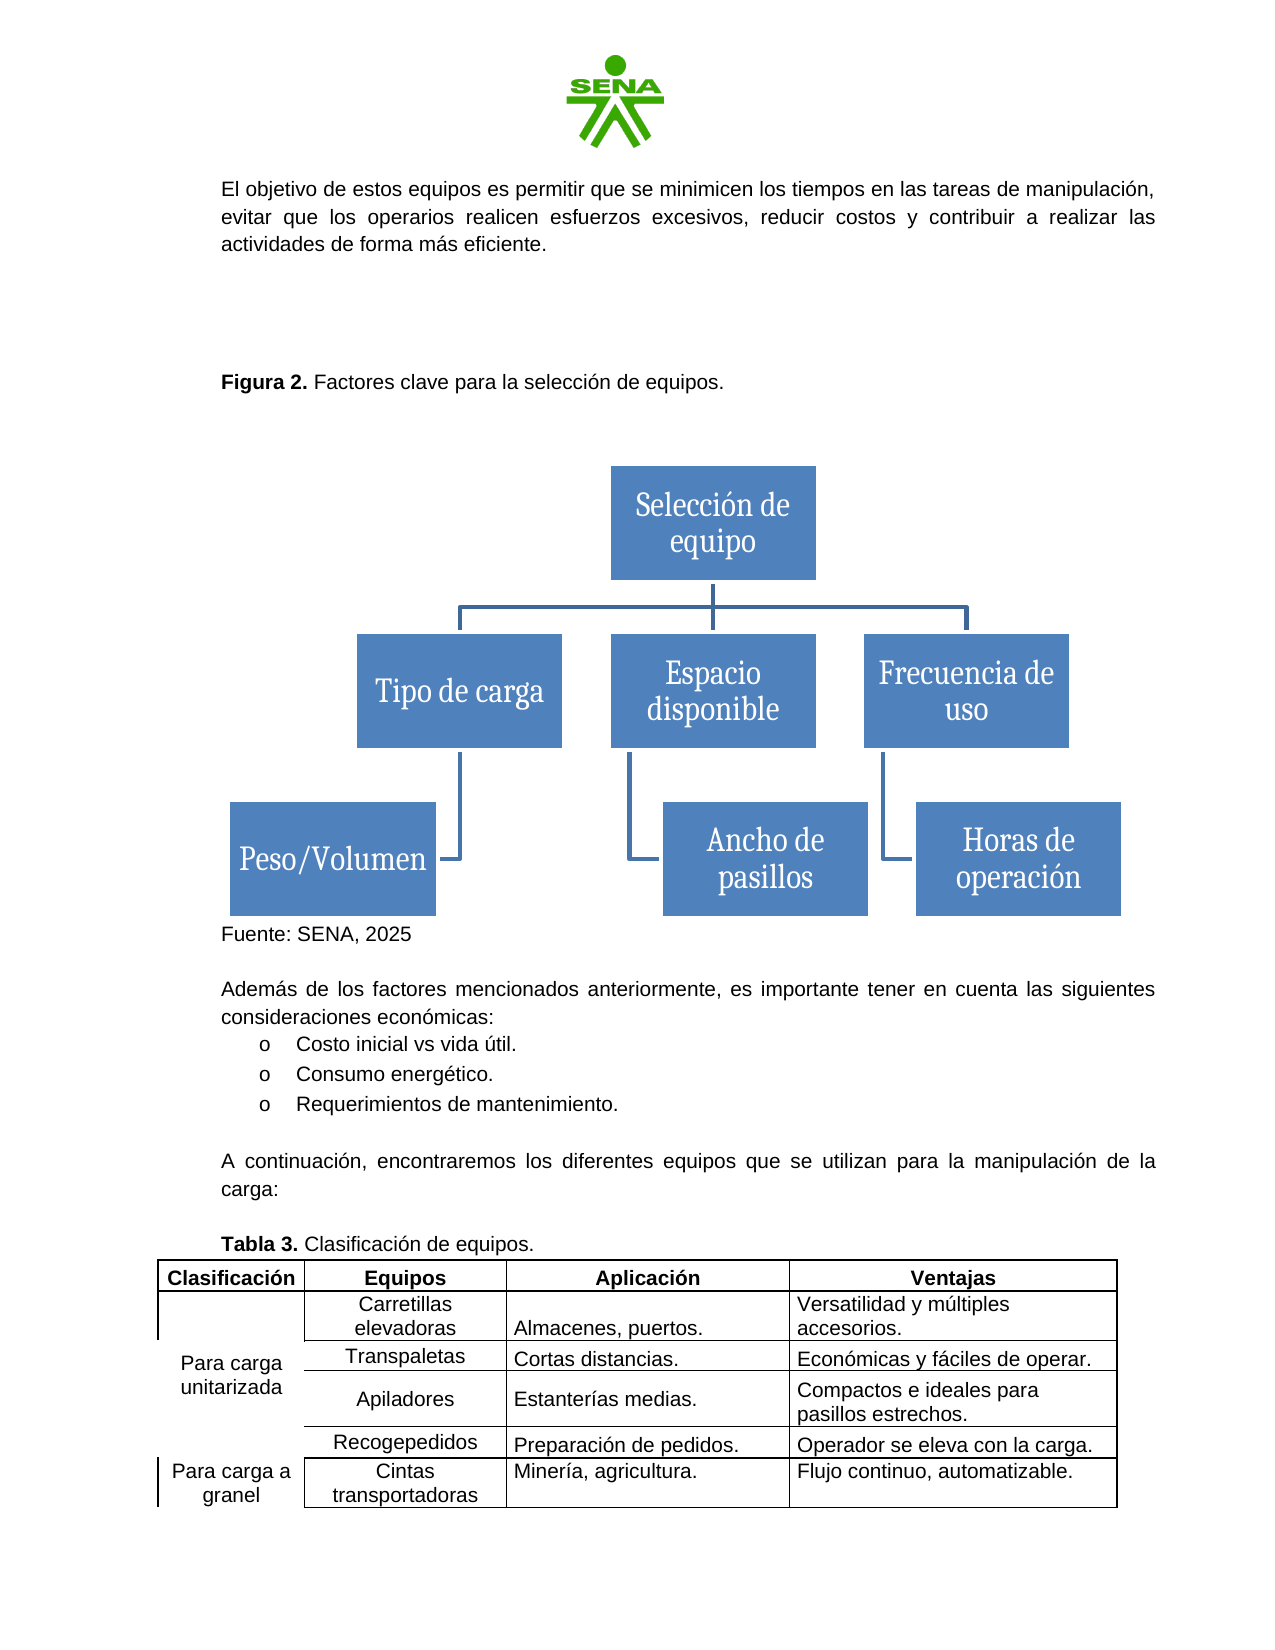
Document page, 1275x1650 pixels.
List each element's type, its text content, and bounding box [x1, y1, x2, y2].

table_cell Estanterías medias. [507, 1371, 789, 1426]
list Figura 2. Factores clave para la selección de equipos. [221, 370, 1157, 394]
table_cell Flujo continuo, automatizable. [790, 1459, 1116, 1507]
table_cell Preparación de pedidos. [507, 1427, 789, 1457]
table_header Ventajas [790, 1261, 1116, 1290]
list A continuación, encontraremos los diferentes equipos que se utilizan para la manipulación de la carga: [221, 1149, 1157, 1200]
table_cell Almacenes, puertos. [507, 1292, 789, 1340]
table_cell Minería, agricultura. [507, 1459, 789, 1507]
list Requerimientos de mantenimiento. [258, 1092, 1157, 1117]
table_cell Económicas y fáciles de operar. [790, 1341, 1116, 1370]
list Tabla 3. Clasificación de equipos. [221, 1231, 1157, 1255]
list El objetivo de estos equipos es permitir que se minimicen los tiempos en las tareas de manipulación, evitar que los operarios realicen esfuerzos excesivos, reducir costos y contribuir a realizar las actividades de forma más eficiente. [221, 177, 1157, 256]
table_cell Compactos e ideales para pasillos estrechos. [790, 1371, 1116, 1426]
table_cell Recogepedidos [304, 1427, 506, 1457]
list Además de los factores mencionados anteriormente, es importante tener en cuenta las siguientes consideraciones económicas: [221, 977, 1157, 1029]
table_cell Operador se eleva con la carga. [790, 1427, 1116, 1457]
table_cell Cortas distancias. [507, 1341, 789, 1370]
table_header Equipos [305, 1261, 506, 1290]
list Consumo energético. [258, 1062, 1157, 1088]
list Fuente: SENA, 2025 [221, 922, 1157, 946]
table_cell Transpaletas [304, 1341, 506, 1370]
list Costo inicial vs vida útil. [258, 1032, 1157, 1058]
table_header Clasificación [159, 1261, 304, 1290]
table_cell Carretillas elevadoras [305, 1292, 506, 1340]
table_cell Apiladores [304, 1371, 506, 1426]
table_header Aplicación [507, 1261, 789, 1290]
table_cell Versatilidad y múltiples accesorios. [790, 1292, 1116, 1340]
picture [566, 55, 664, 148]
table_cell Para carga a granel [159, 1457, 304, 1507]
table_cell Cintas transportadoras [305, 1459, 506, 1507]
table_cell Para carga unitarizada [158, 1292, 304, 1457]
